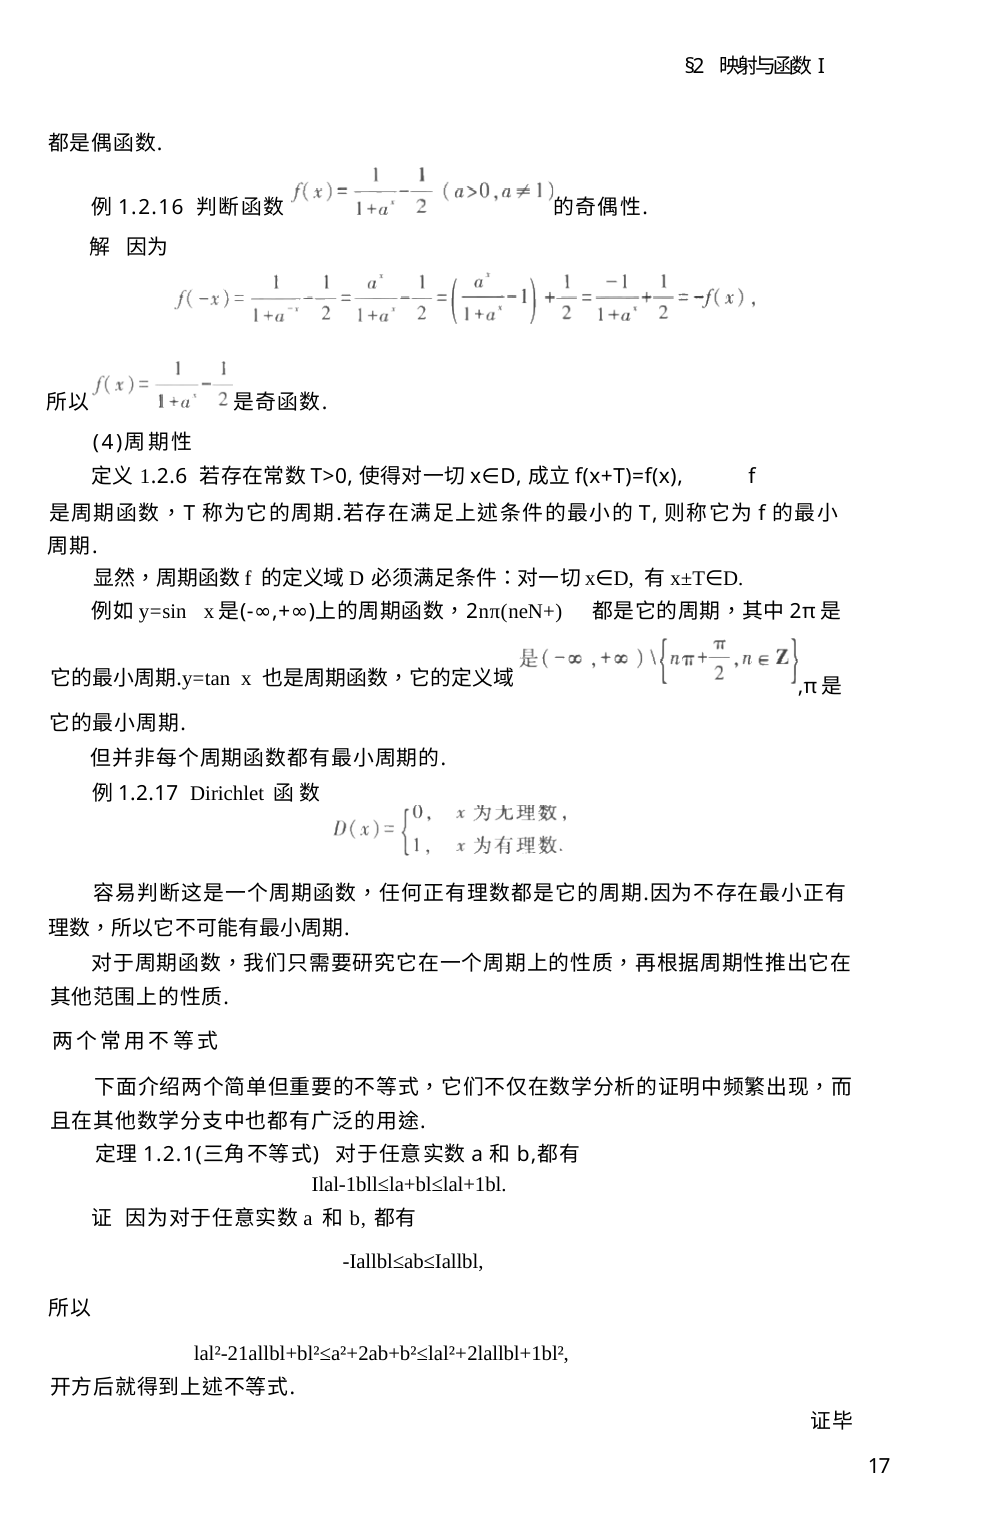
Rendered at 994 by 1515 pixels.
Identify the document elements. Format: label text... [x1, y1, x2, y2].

text 例如y=sin x是(-∞,+∞)上的周期函数，2nπ(neN+) 都是它的周期，其中2π是 [91, 598, 891, 623]
text 它的最小周期.y=tan x 也是周期函数，它的定义域 ,π是 它的最小周期. [49, 635, 852, 736]
picture [519, 635, 798, 685]
text 是周期函数，T 称为它的周期.若存在满足上述条件的最小的T, 则称它为f 的最小 周期. [47, 498, 852, 559]
picture [90, 358, 233, 409]
picture [332, 805, 568, 858]
text 显然，周期函数f 的定义域D 必须满足条件：对一切x∈D, 有 x±T∈D. [94, 566, 891, 591]
text 都是偶函数. [48, 130, 891, 156]
picture [172, 269, 755, 325]
text 但并非每个周期函数都有最小周期的. [90, 745, 891, 771]
text 对于周期函数，我们只需要研究它在一个周期上的性质，再根据周期性推出它在 其他范围上的性质. [50, 948, 852, 1010]
text -Iallbl≤ab≤Iallbl, [342, 1253, 891, 1272]
text 例1.2.17 Dirichlet 函 数 [93, 779, 891, 805]
text 定义 1.2.6 若存在常数T>0, 使得对一切x∈D, 成立f(x+T)=f(x), f [91, 462, 891, 488]
text 证 因为对于任意实数a 和 b, 都有 [91, 1206, 891, 1231]
text 所以是奇函数. [46, 358, 891, 415]
text lal²-21allbl+bl²≤a²+2ab+b²≤lal²+2lallbl+1bl², 开方后就得到上述不等式. [50, 1341, 569, 1401]
text Ilal-1bll≤la+bl≤lal+1bl. [311, 1176, 891, 1196]
text 定理1.2.1(三角不等式) 对于任意实数a 和 b,都有 [95, 1141, 891, 1167]
text 下面介绍两个简单但重要的不等式，它们不仅在数学分析的证明中频繁出现，而 且在其他数学分支中也都有广泛的用途. [50, 1072, 854, 1135]
text 例1.2.16 判断函数 的奇偶性. 解 因为 [89, 163, 657, 260]
text 两个常用不等式 [52, 1028, 891, 1054]
text 容易判断这是一个周期函数，任何正有理数都是它的周期.因为不存在最小正有 理数，所以它不可能有最小周期. [48, 878, 852, 941]
picture [290, 163, 554, 215]
text 证毕 [810, 1408, 891, 1434]
text 所以 [48, 1295, 891, 1321]
text (4)周期性 [93, 429, 891, 454]
